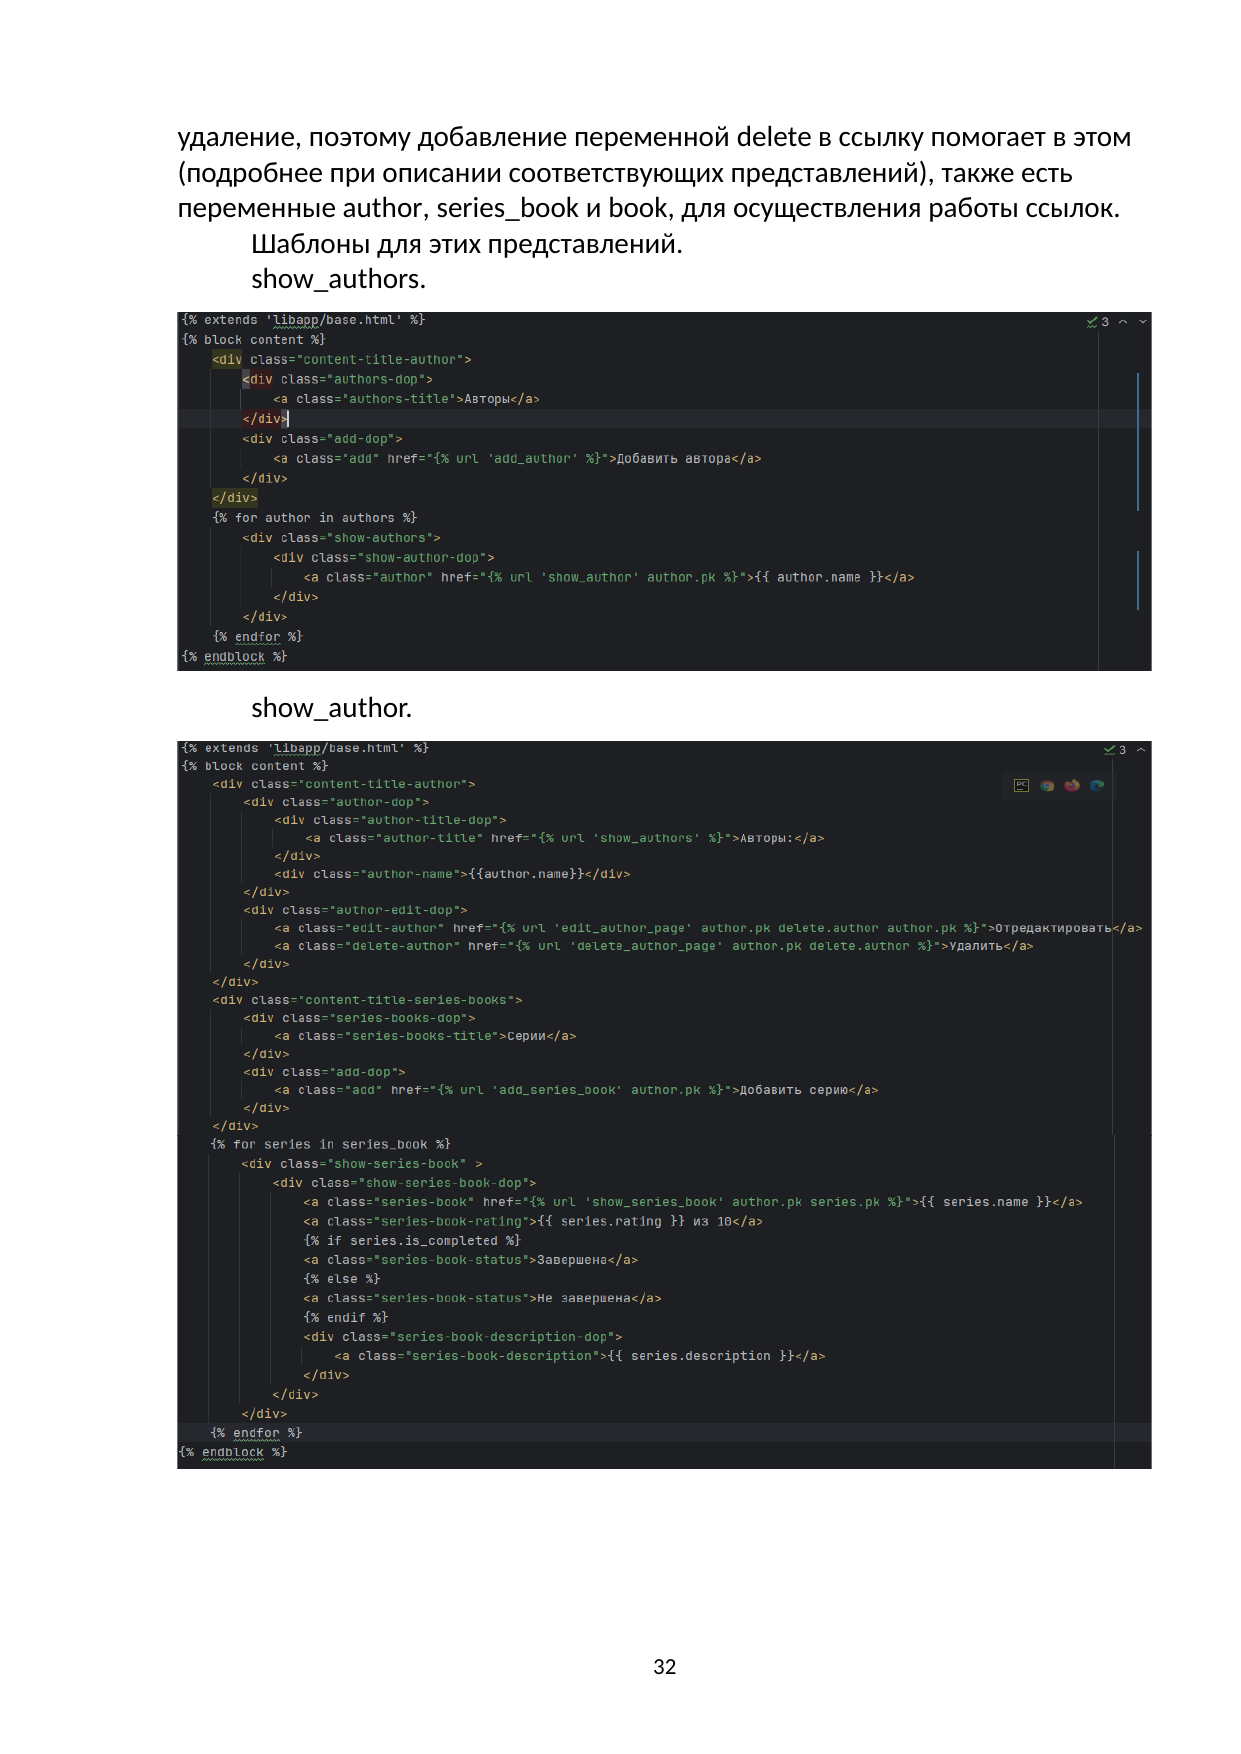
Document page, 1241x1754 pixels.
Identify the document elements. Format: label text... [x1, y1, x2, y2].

picture [177, 741, 1152, 1469]
text show_authors. [177, 261, 1152, 296]
picture [177, 312, 1152, 671]
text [177, 118, 1152, 225]
text Шаблоны для этих представлений. [177, 225, 1152, 261]
text show_author. [177, 689, 1152, 725]
